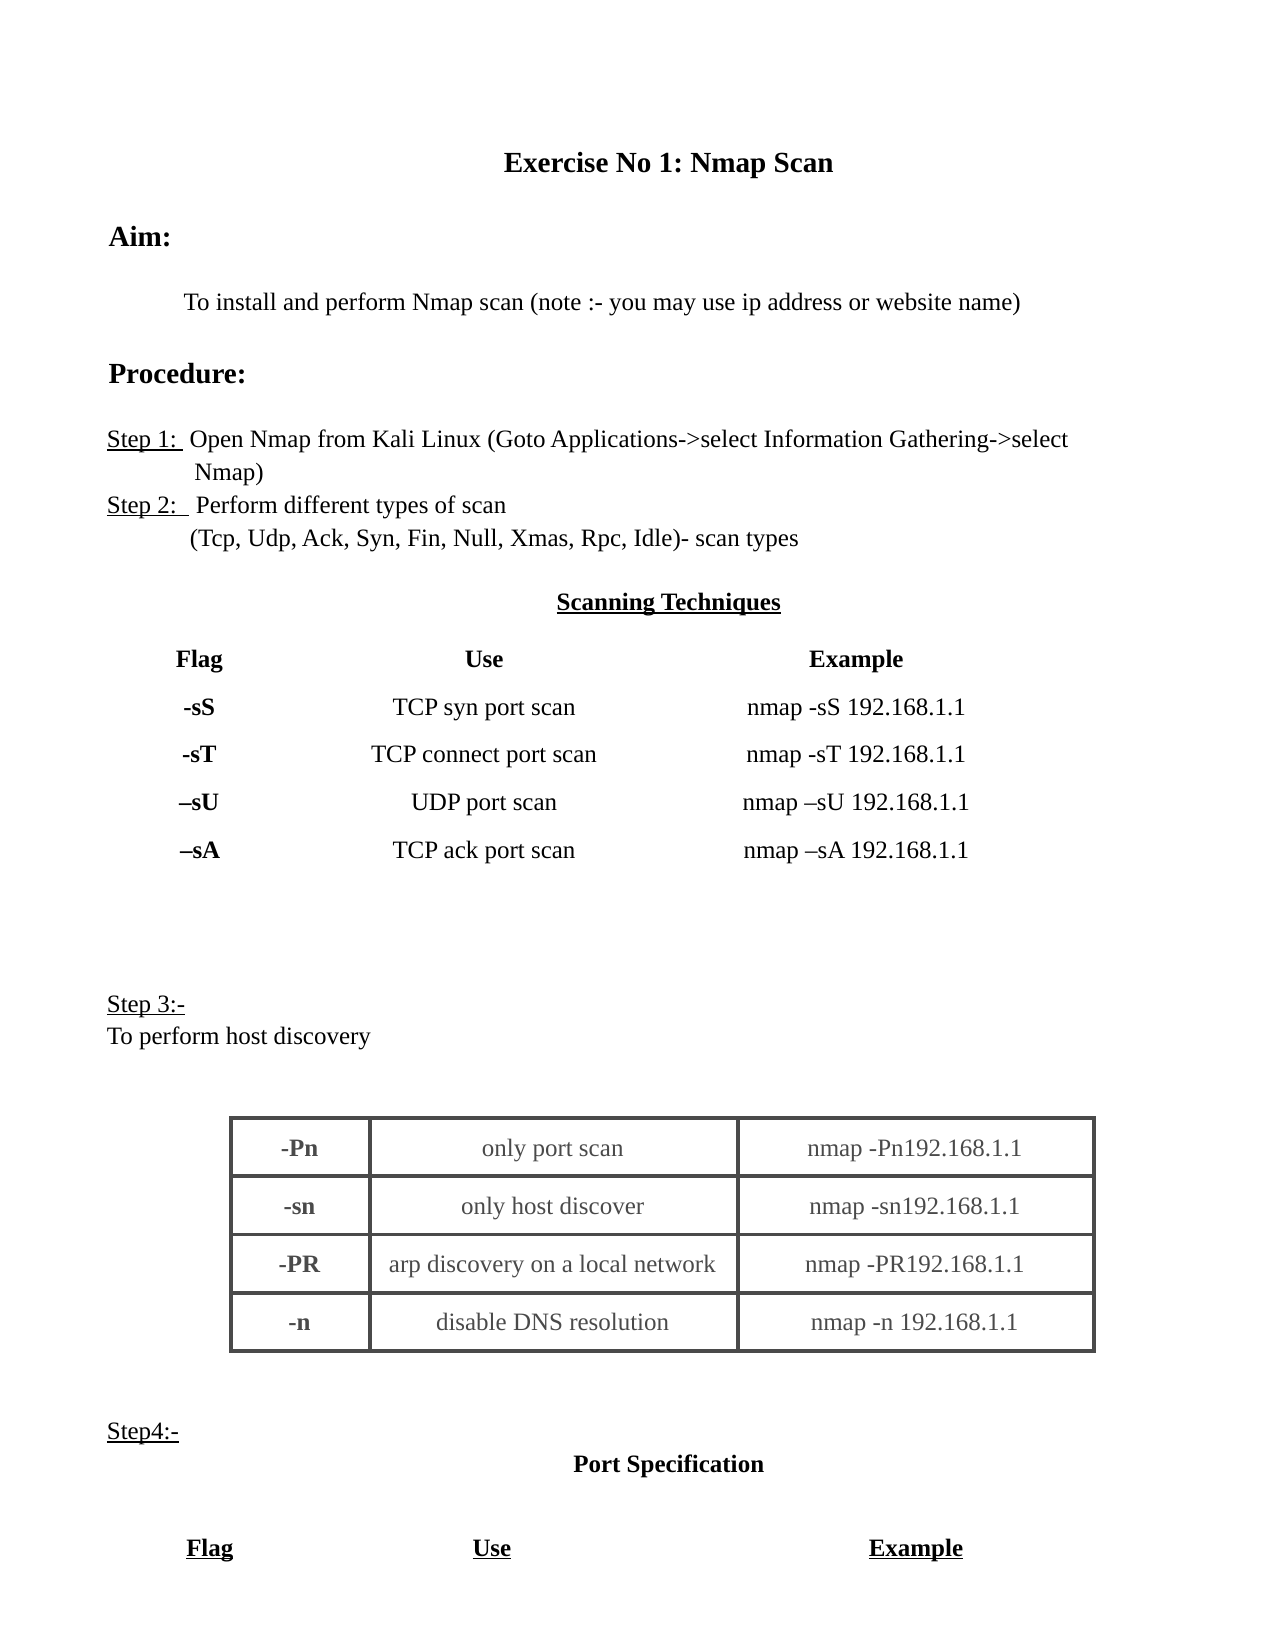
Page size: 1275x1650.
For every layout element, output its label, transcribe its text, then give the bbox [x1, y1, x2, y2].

text Flag Use Example [108, 644, 1237, 673]
table_cell -sn [233, 1178, 368, 1232]
text -sT TCP connect port scan nmap -sT 192.168.1.1 [108, 739, 1237, 768]
subtitle Step4:- [107, 1416, 1237, 1445]
text Scanning Techniques [108, 587, 1229, 616]
text Step 1: Open Nmap from Kali Linux (Goto Applications->select Information Gathering->select [107, 424, 1200, 453]
text Nmap) [107, 457, 1200, 486]
text To perform host discovery [107, 1021, 1200, 1050]
text Flag Use Example [108, 1533, 1237, 1562]
table_cell disable DNS resolution [372, 1295, 736, 1349]
text (Tcp, Udp, Ack, Syn, Fin, Null, Xmas, Rpc, Idle)- scan types [183, 523, 1200, 551]
table_header nmap -Pn192.168.1.1 [740, 1120, 1092, 1174]
table_cell arp discovery on a local network [372, 1236, 736, 1291]
text Port Specification [113, 1449, 1224, 1478]
table_header only port scan [372, 1120, 736, 1174]
text –sA TCP ack port scan nmap –sA 192.168.1.1 [108, 835, 1237, 863]
table_header -Pn [233, 1120, 368, 1174]
text To install and perform Nmap scan (note :- you may use ip address or website name) [183, 287, 1200, 316]
subtitle Step 3:- [107, 989, 1237, 1017]
table_cell -n [233, 1295, 368, 1349]
text -sS TCP syn port scan nmap -sS 192.168.1.1 [108, 692, 1237, 720]
text Procedure: [108, 356, 1237, 389]
text Aim: [108, 219, 1237, 252]
table_cell nmap -PR192.168.1.1 [740, 1236, 1092, 1291]
text Step 2: Perform different types of scan [107, 490, 1200, 519]
subtitle Exercise No 1: Nmap Scan [113, 145, 1224, 178]
table_cell nmap -sn192.168.1.1 [740, 1178, 1092, 1232]
table_cell nmap -n 192.168.1.1 [740, 1295, 1092, 1349]
table_cell -PR [233, 1236, 368, 1291]
table_cell only host discover [372, 1178, 736, 1232]
text –sU UDP port scan nmap –sU 192.168.1.1 [108, 787, 1237, 816]
